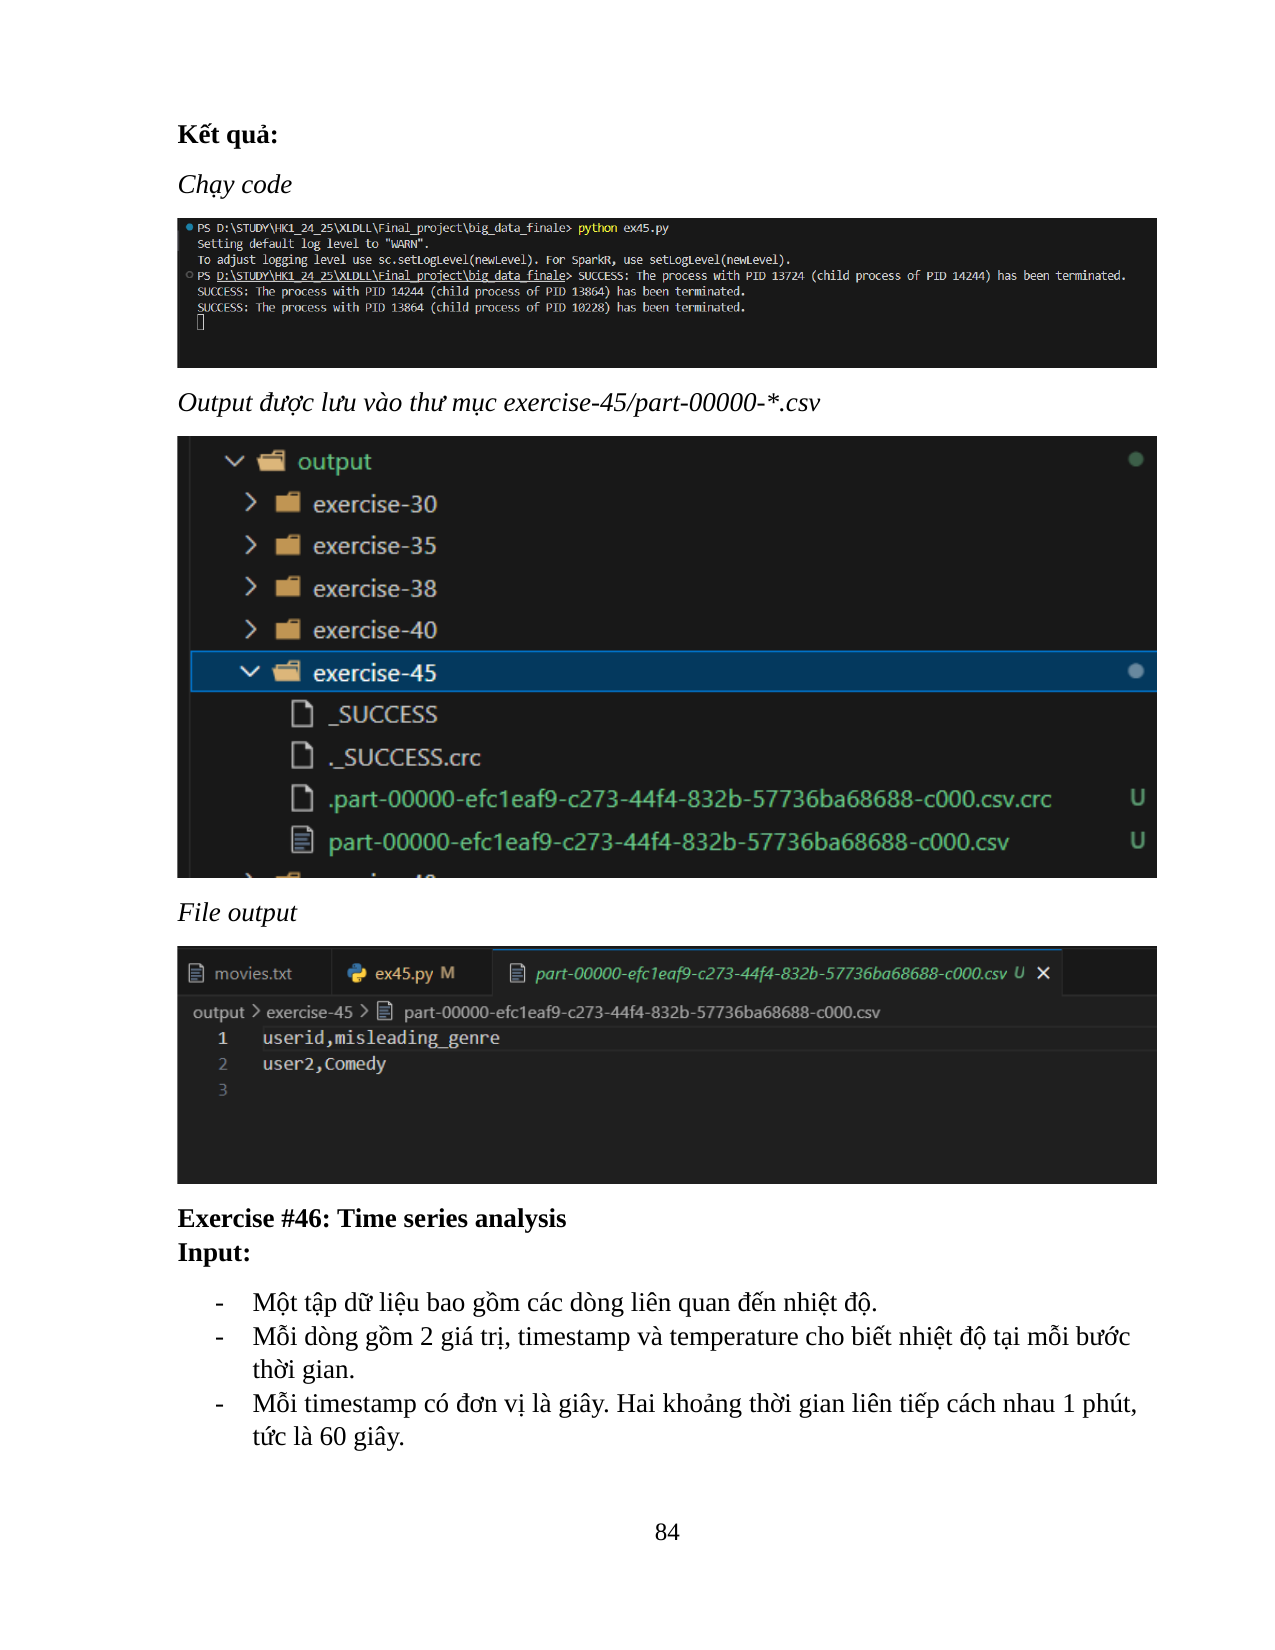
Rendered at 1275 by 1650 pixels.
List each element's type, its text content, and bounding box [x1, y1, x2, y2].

picture [177, 218, 1157, 368]
subtitle Exercise #46: Time series analysis [177, 1202, 1157, 1233]
list Một tập dữ liệu bao gồm các dòng liên quan đến nhiệt độ. [215, 1286, 1157, 1317]
picture [177, 946, 1157, 1184]
text Chạy code [177, 168, 1157, 199]
text File output [177, 897, 1157, 928]
list Mỗi dòng gồm 2 giá trị, timestamp và temperature cho biết nhiệt độ tại mỗi bước thời gian. [215, 1319, 1157, 1384]
text Kết quả: [177, 118, 1157, 149]
text Output được lưu vào thư mục exercise-45/part-00000-*.csv [177, 387, 1157, 418]
picture [177, 436, 1157, 878]
list Mỗi timestamp có đơn vị là giây. Hai khoảng thời gian liên tiếp cách nhau 1 phút, tức là 60 giây. [215, 1387, 1157, 1451]
text Input: [177, 1236, 1157, 1267]
